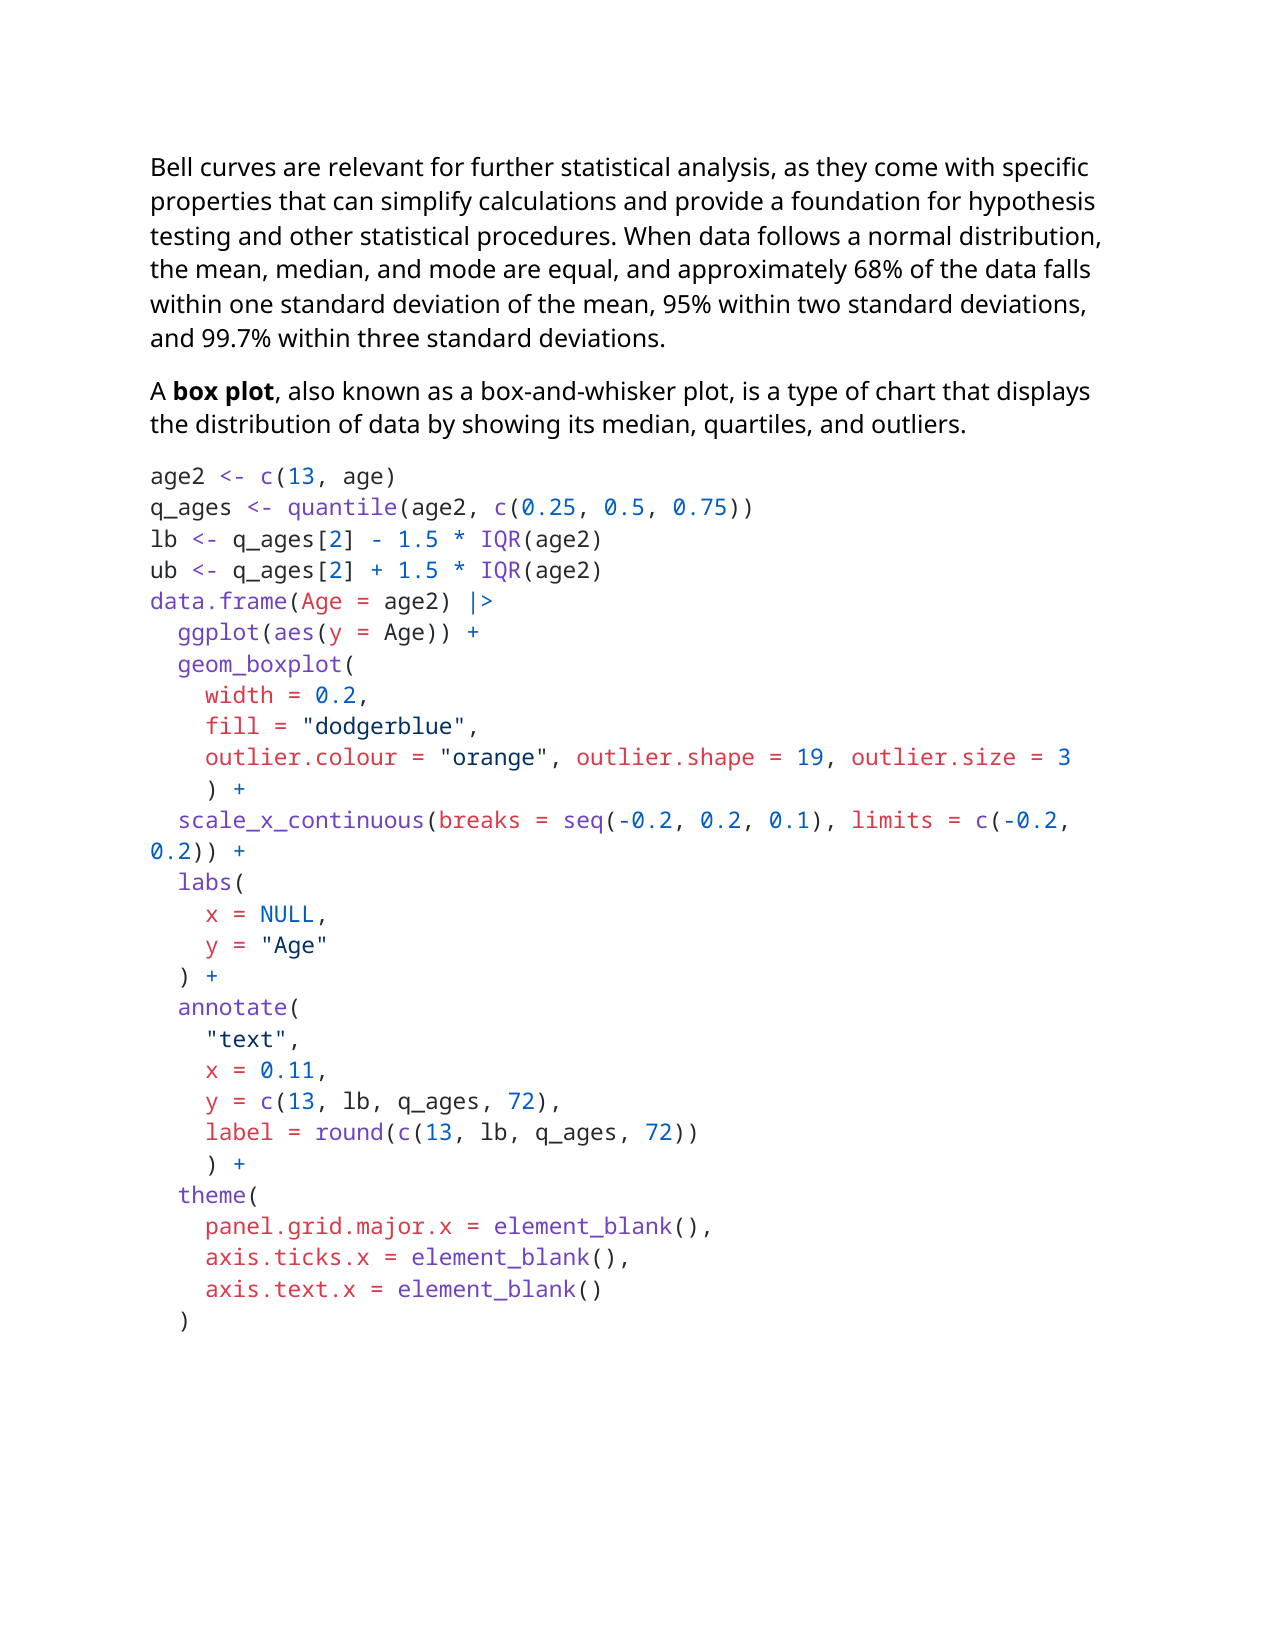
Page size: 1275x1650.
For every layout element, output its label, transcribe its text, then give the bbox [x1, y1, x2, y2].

text Bell curves are relevant for further statistical analysis, as they come with specific properties that can simplify calculations and provide a foundation for hypothesis testing and other statistical procedures. When data follows a normal distribution, the mean, median, and mode are equal, and approximately 68% of the data falls within one standard deviation of the mean, 95% within two standard deviations, and 99.7% within three standard deviations. [150, 150, 1125, 354]
text A box plot, also known as a box-and-whisker plot, is a type of chart that displays the distribution of data by showing its median, quartiles, and outliers. [150, 373, 1125, 441]
text age2 <- c(13, age) q_ages <- quantile(age2, c(0.25, 0.5, 0.75)) lb <- q_ages[2] - 1.5 * IQR(age2) ub <- q_ages[2] + 1.5 * IQR(age2) data.frame(Age = age2) |> ggplot(aes(y = Age)) + geom_boxplot( width = 0.2, fill = "dodgerblue", outlier.colour = "orange", outlier.shape = 19, outlier.size = 3 ) + scale_x_continuous(breaks = seq(-0.2, 0.2, 0.1), limits = c(-0.2, 0.2)) + labs( x = NULL, y = "Age" ) + annotate( "text", x = 0.11, y = c(13, lb, q_ages, 72), label = round(c(13, lb, q_ages, 72)) ) + theme( panel.grid.major.x = element_blank(), axis.ticks.x = element_blank(), axis.text.x = element_blank() ) [150, 460, 1125, 1335]
